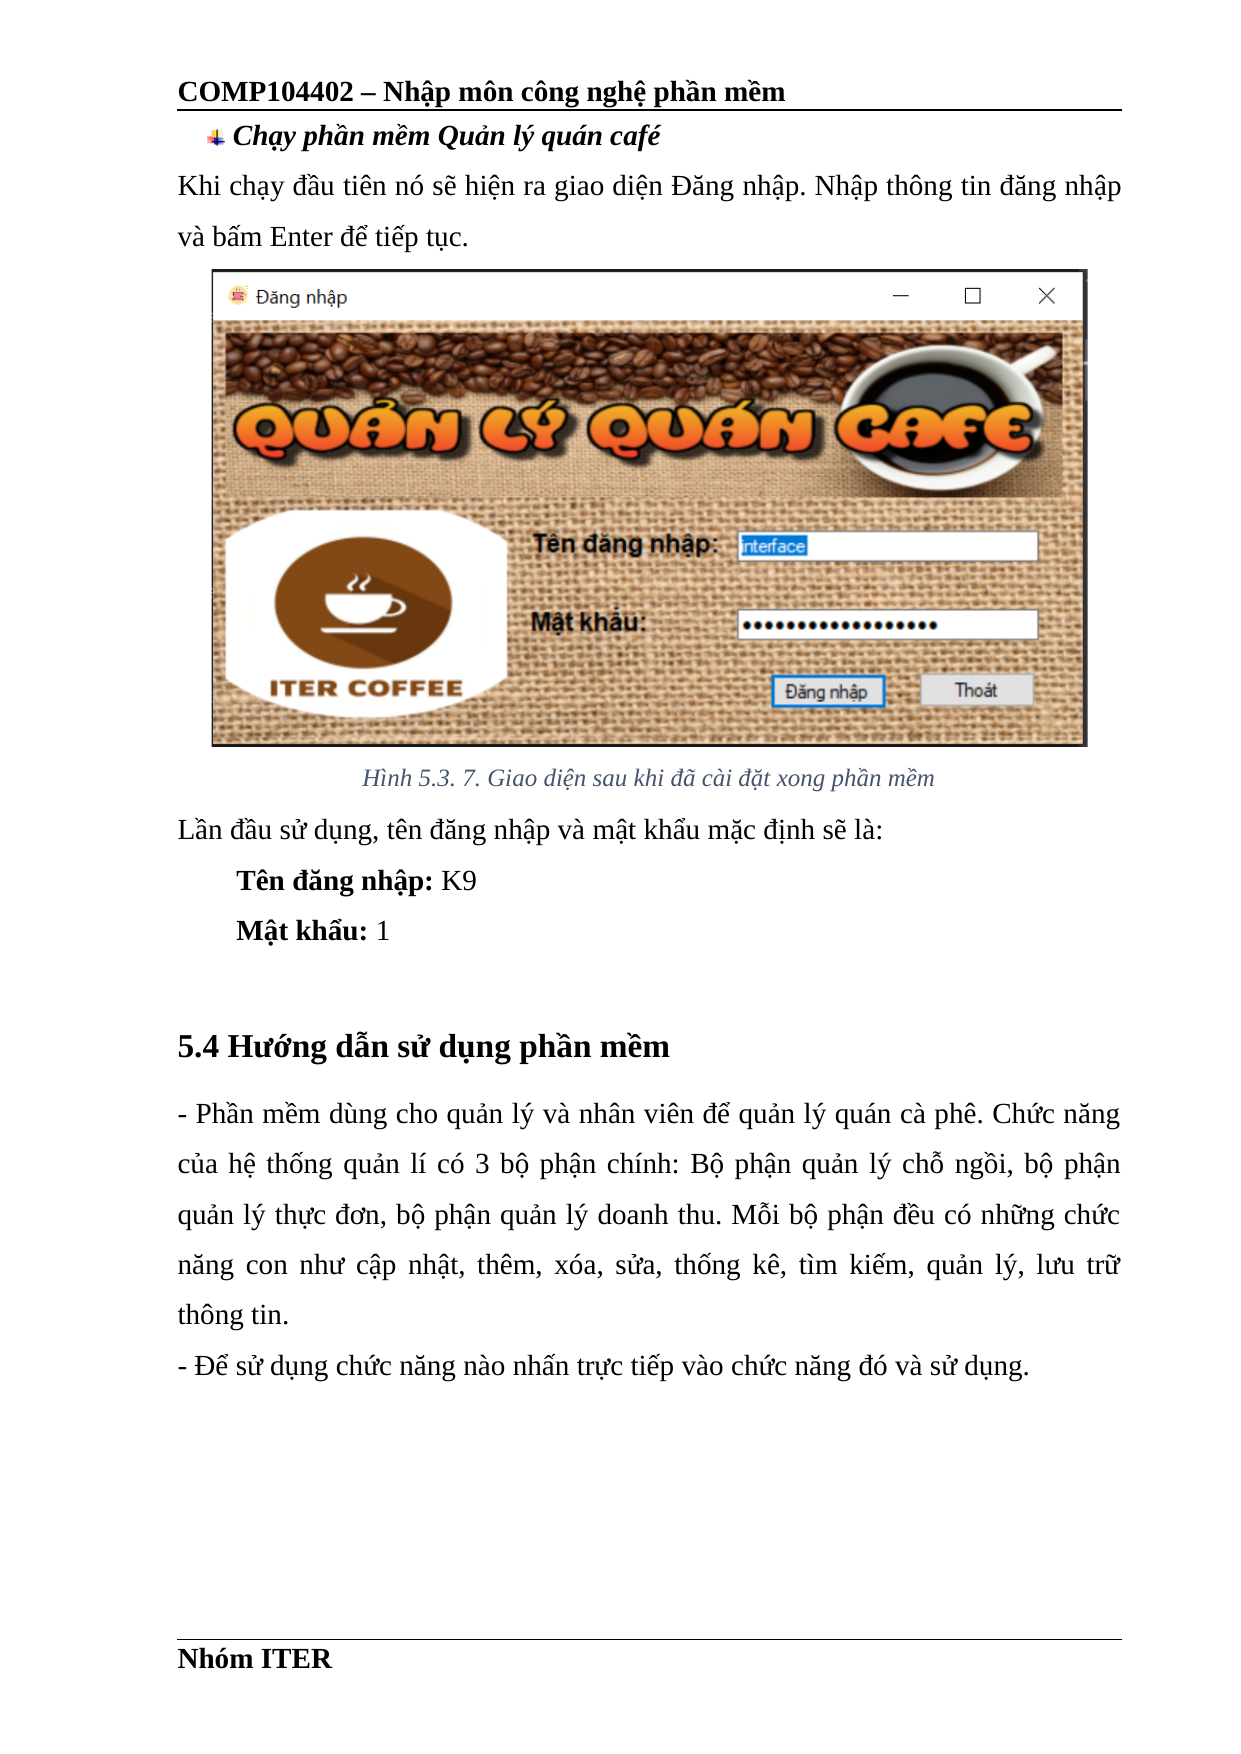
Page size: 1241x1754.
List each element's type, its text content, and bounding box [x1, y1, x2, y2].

text - Để sử dụng chức năng nào nhấn trực tiếp vào chức năng đó và sử dụng. [177, 1348, 1122, 1381]
subtitle Hướng dẫn sử dụng phần mềm [177, 1026, 1122, 1064]
text Tên đăng nhập: K9 [177, 863, 1122, 896]
text - Phần mềm dùng cho quản lý và nhân viên để quản lý quán cà phê. Chức năng của hệ thống quản lí có 3 bộ phận chính: Bộ phận quản lý chỗ ngồi, bộ phận quản lý thực đơn, bộ phận quản lý doanh thu. Mỗi bộ phận đều có những chức năng con như cập nhật, thêm, xóa, sửa, thống kê, tìm kiếm, quản lý, lưu trữ thông tin. [177, 1096, 1122, 1331]
picture [207, 128, 225, 146]
text Mật khẩu: 1 [177, 913, 1122, 947]
picture [211, 269, 1088, 747]
text Khi chạy đầu tiên nó sẽ hiện ra giao diện Đăng nhập. Nhập thông tin đăng nhập và bấm Enter để tiếp tục. [177, 168, 1122, 252]
text Chạy phần mềm Quản lý quán café [207, 118, 1122, 152]
text Lần đầu sử dụng, tên đăng nhập và mật khẩu mặc định sẽ là: [177, 812, 1122, 846]
text Hình 5.3. 7. Giao diện sau khi đã cài đặt xong phần mềm [177, 763, 1122, 792]
